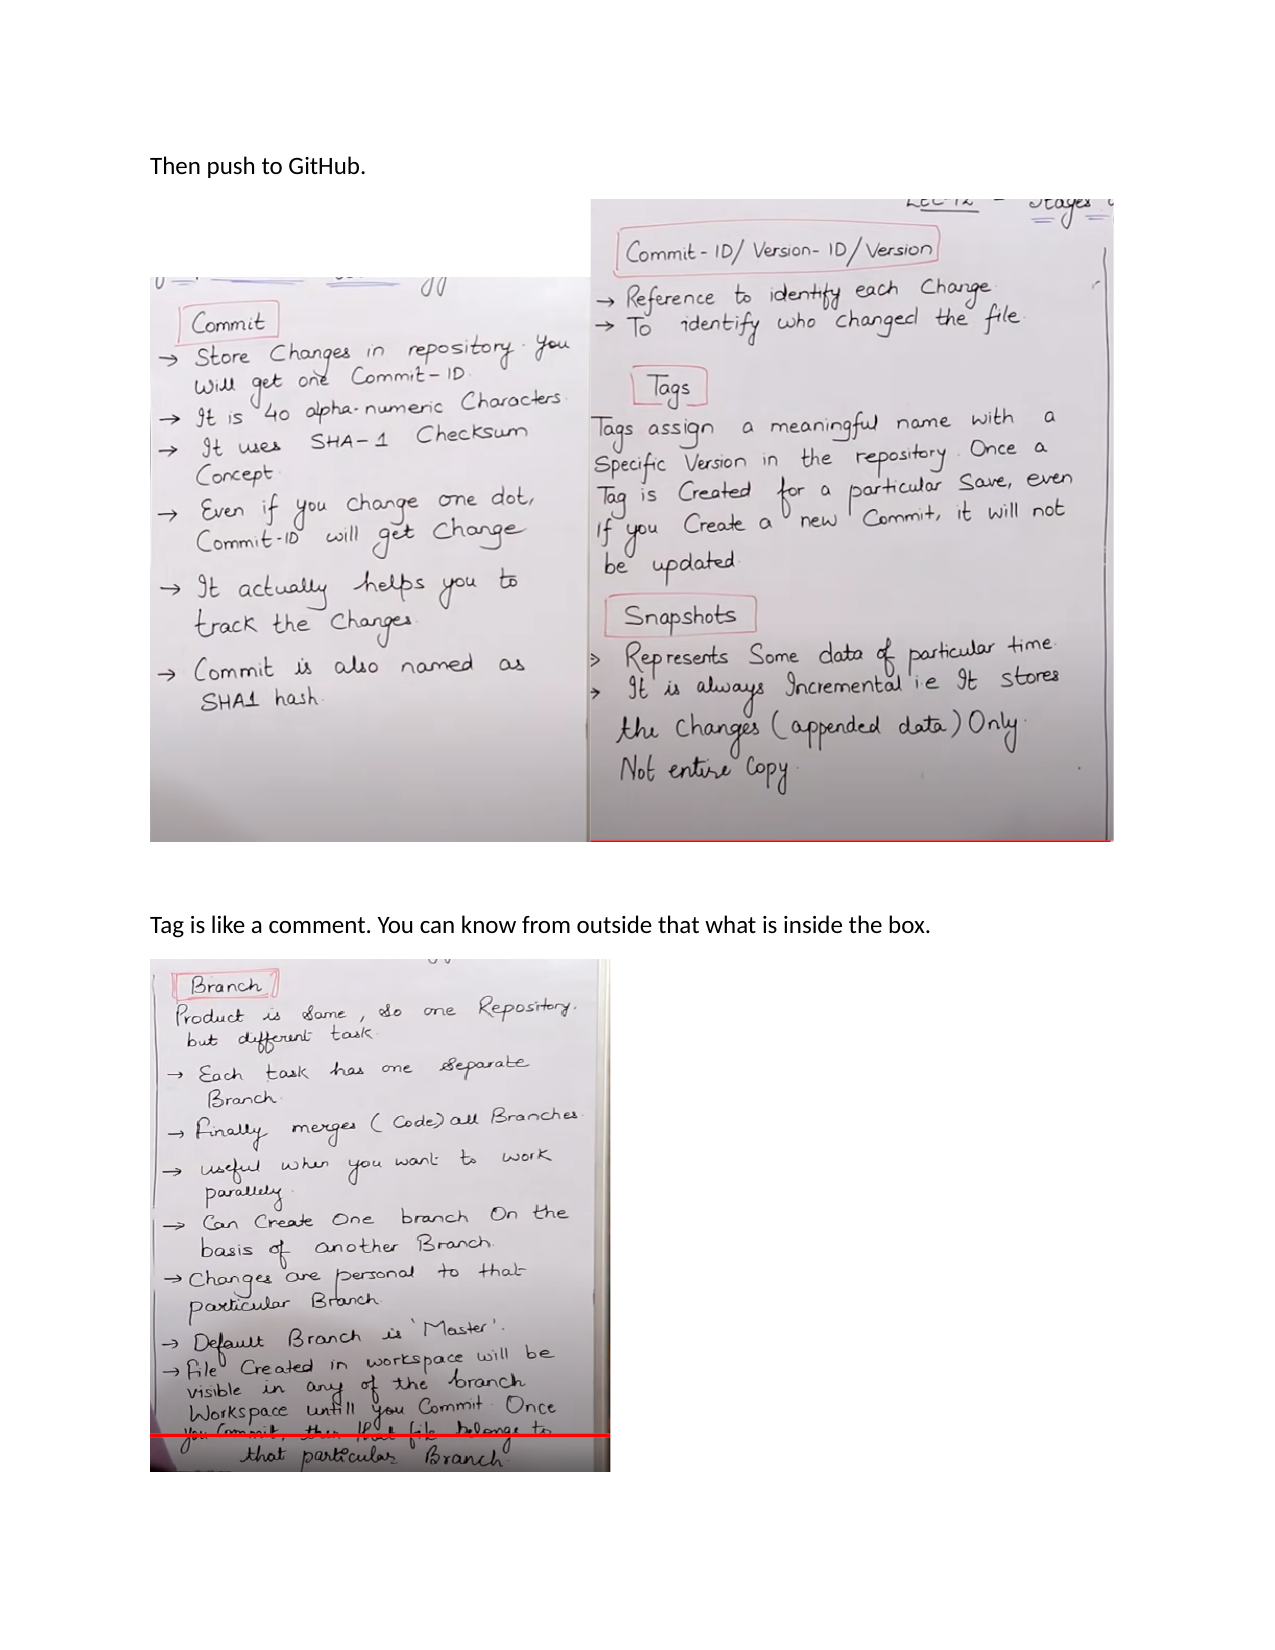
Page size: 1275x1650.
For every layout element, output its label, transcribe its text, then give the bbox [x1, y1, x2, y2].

text Then push to GitHub. [150, 150, 1125, 181]
text Tag is like a comment. You can know from outside that what is inside the box. [150, 910, 1125, 940]
picture [150, 959, 611, 1472]
picture [150, 199, 1114, 842]
